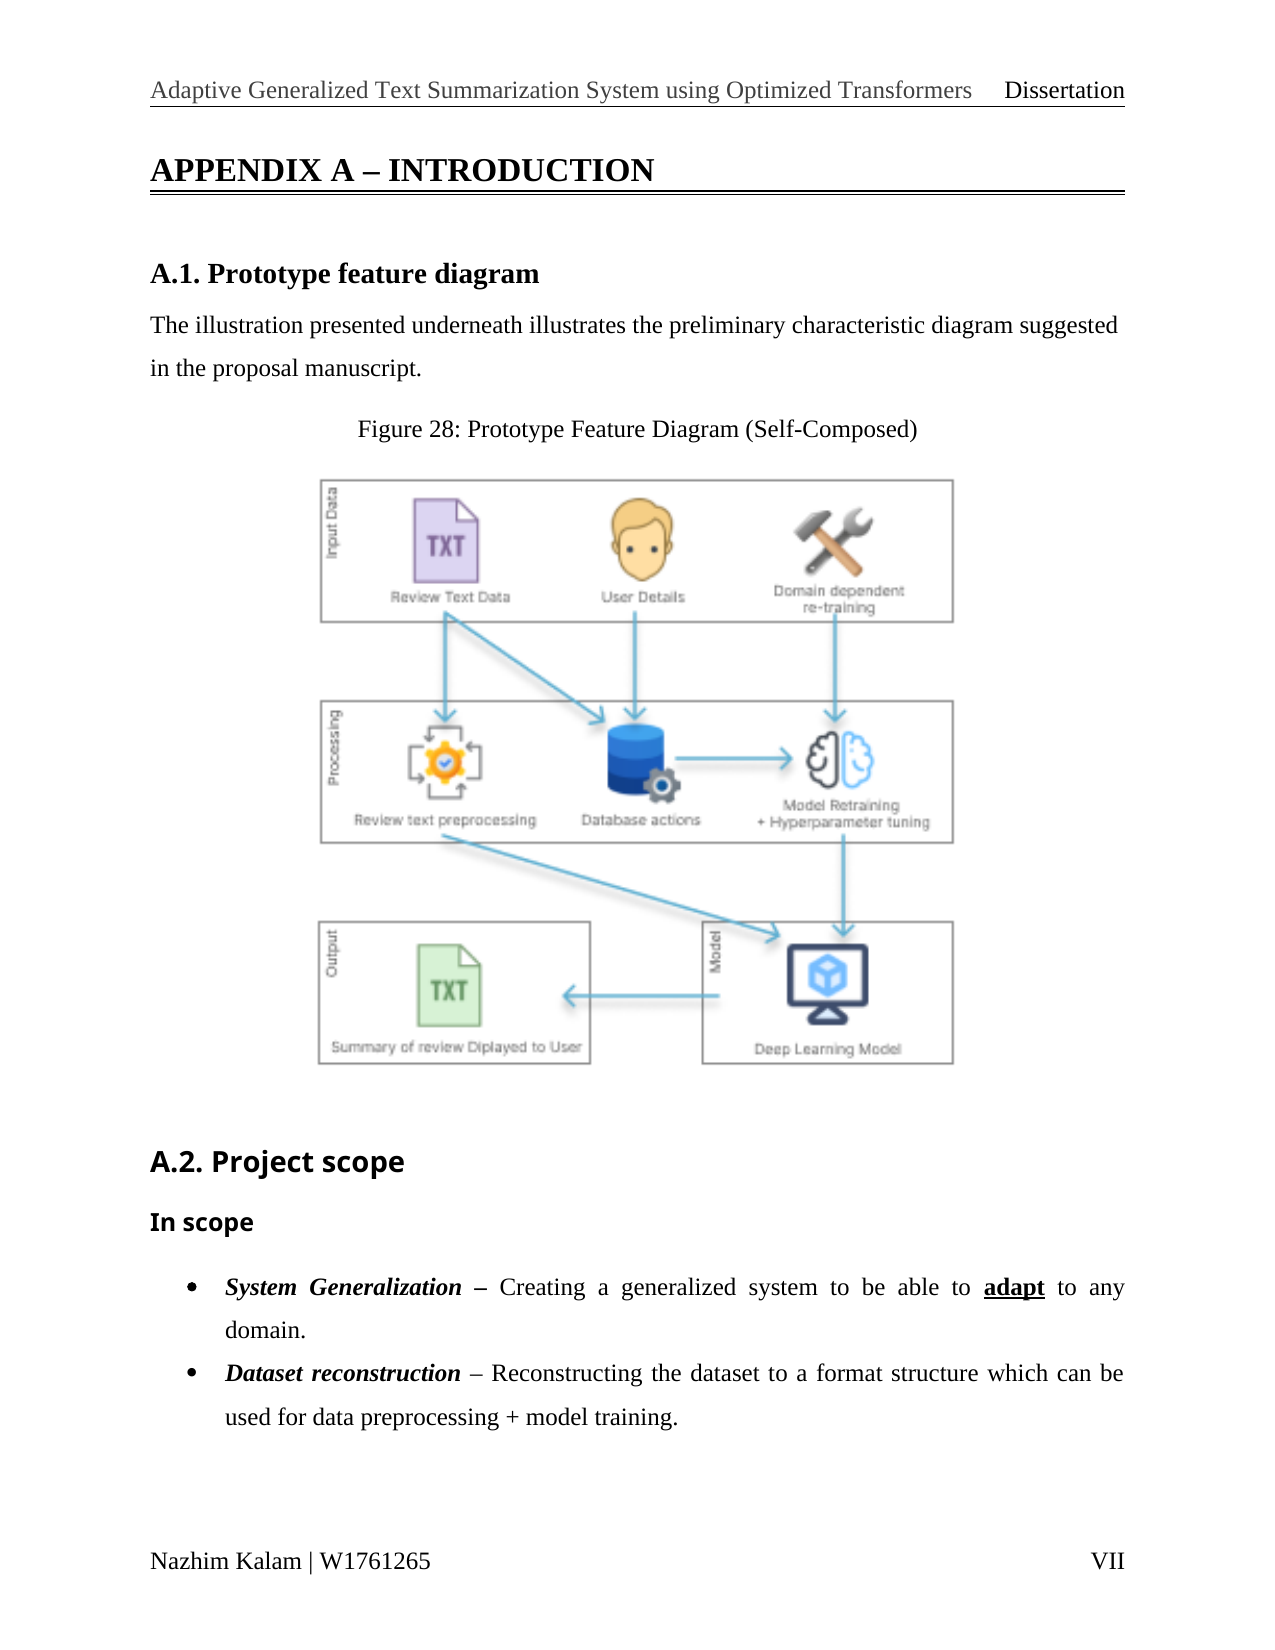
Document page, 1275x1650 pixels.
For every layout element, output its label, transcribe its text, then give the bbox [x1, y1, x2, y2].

list System Generalization – Creating a generalized system to be able to adapt to any domain. [187, 1272, 1125, 1344]
subtitle APPENDIX A – INTRODUCTION [150, 150, 1125, 190]
text In scope [150, 1204, 1125, 1239]
subtitle A.1. Prototype feature diagram [150, 256, 1125, 289]
text Figure 29: Prototype Feature Diagram (Self-Composed) [150, 414, 1125, 442]
picture [306, 459, 969, 1086]
list Dataset reconstruction – Reconstructing the dataset to a format structure which can be used for data preprocessing + model training. [187, 1358, 1125, 1430]
text The illustration presented underneath illustrates the preliminary characteristic diagram suggested in the proposal manuscript. [150, 310, 1125, 383]
subtitle A.2. Project scope [150, 1141, 1125, 1181]
